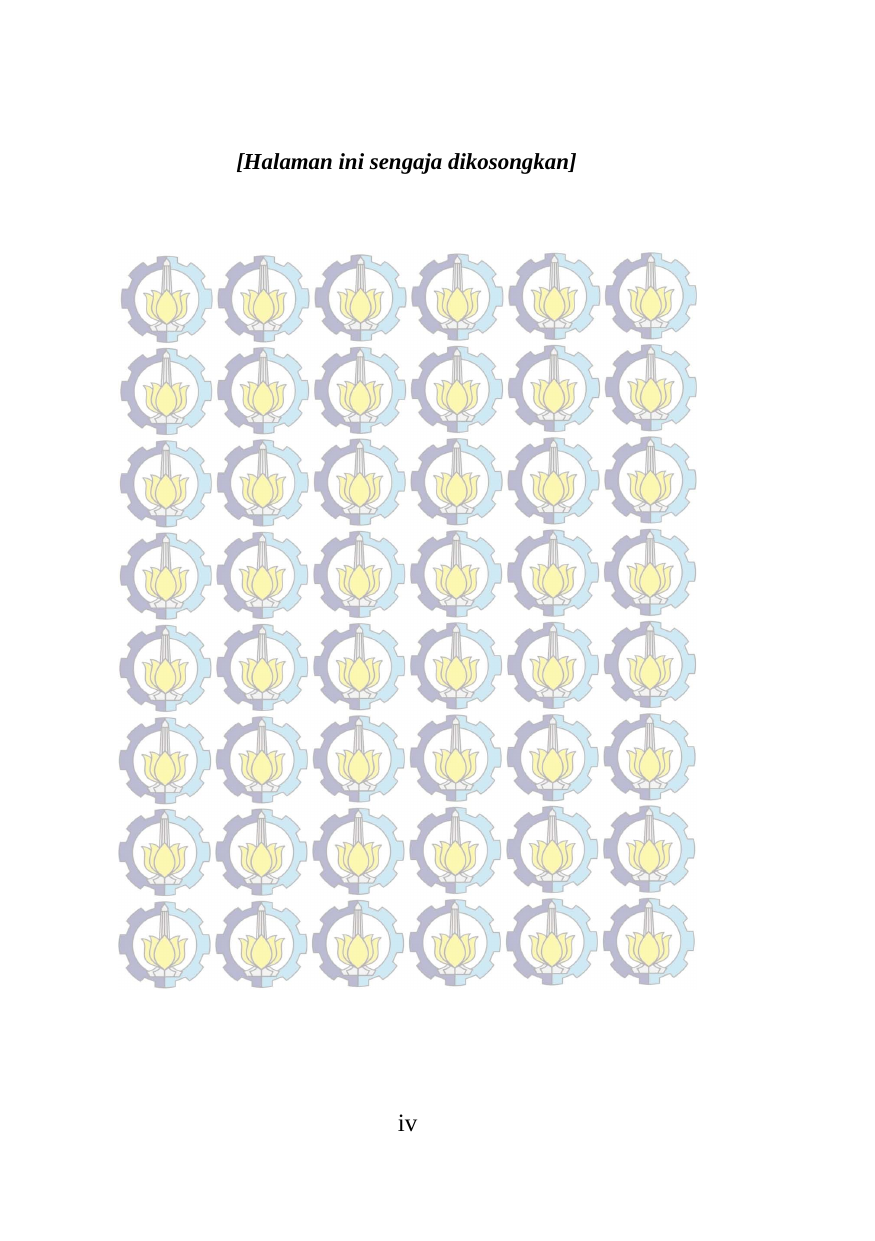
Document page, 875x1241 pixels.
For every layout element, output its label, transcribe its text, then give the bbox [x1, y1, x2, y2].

text [Halaman ini sengaja dikosongkan] [118, 148, 697, 174]
picture [118, 250, 697, 990]
